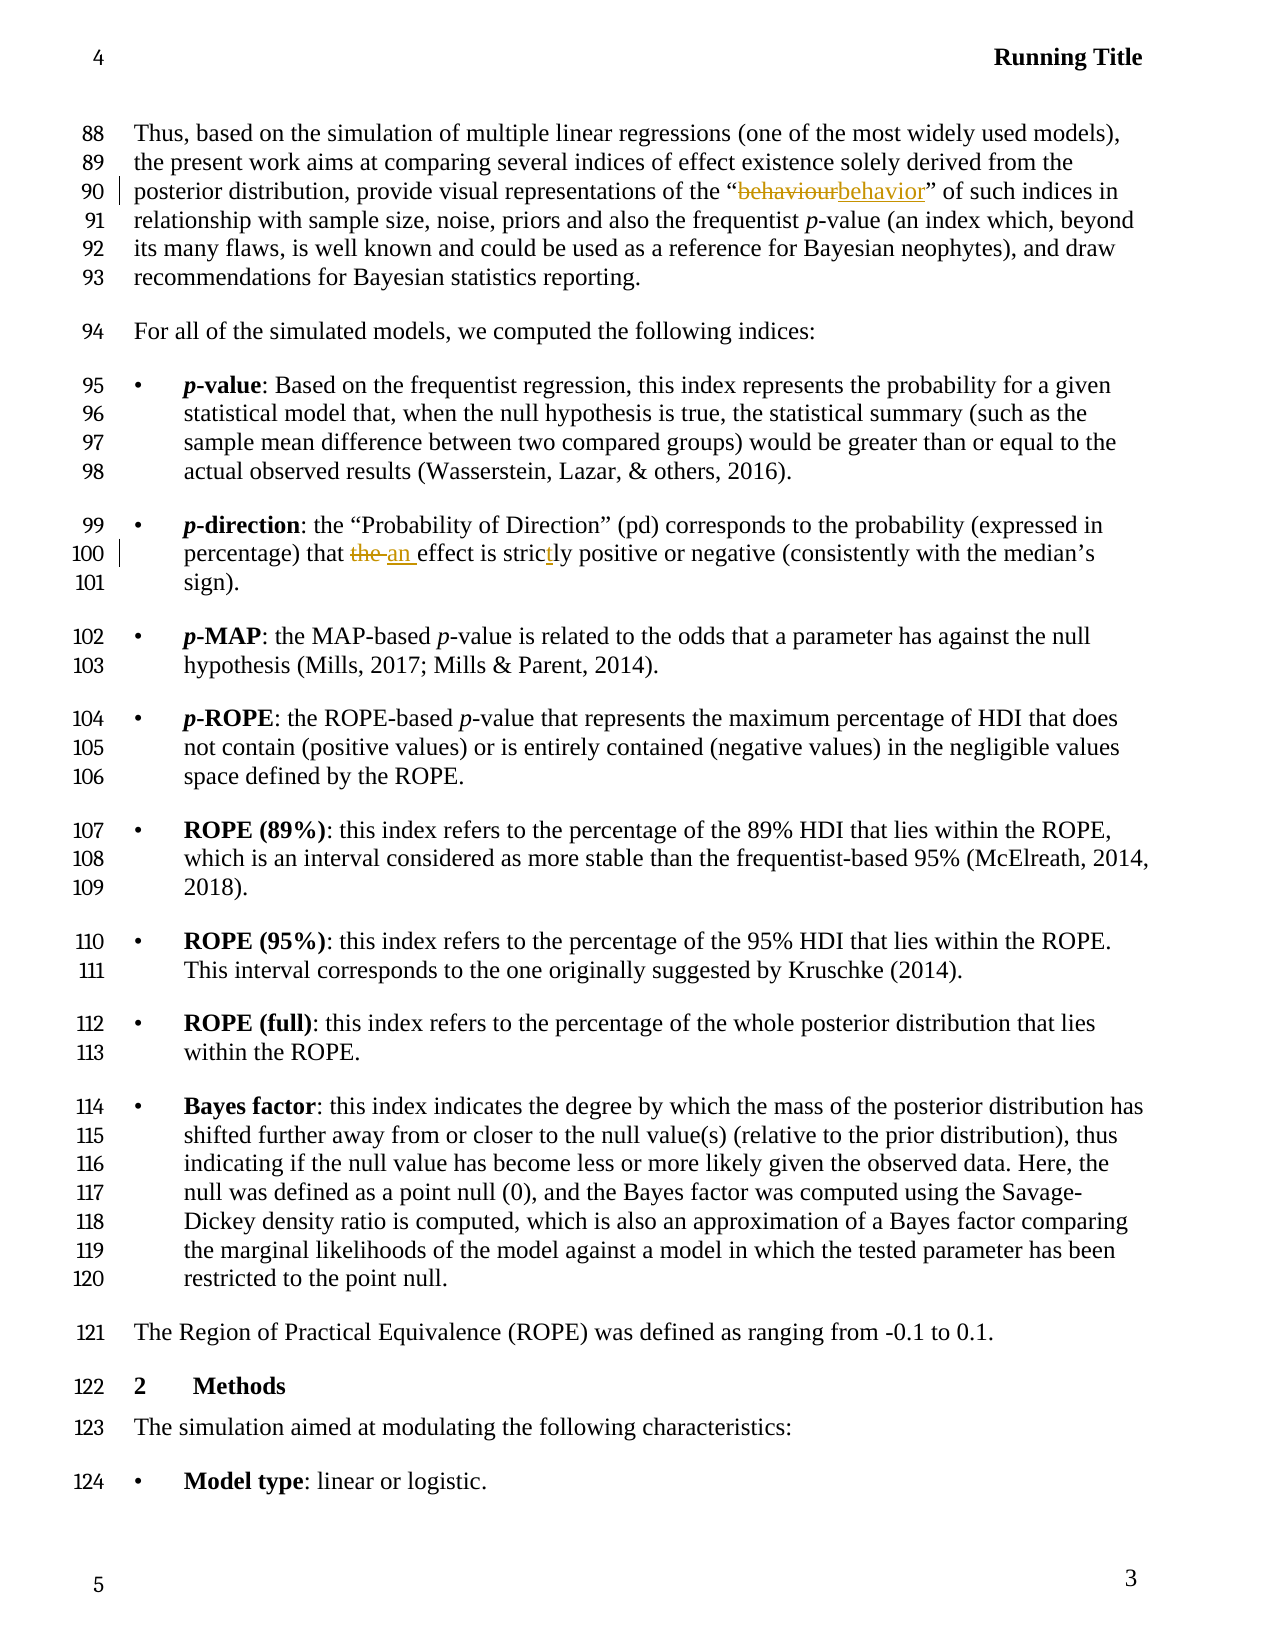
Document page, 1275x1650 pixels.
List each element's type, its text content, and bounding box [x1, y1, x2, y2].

text Thus, based on the simulation of multiple linear regressions (one of the most widely used models), the present work aims at comparing several indices of effect existence solely derived from the posterior distribution, provide visual representations of the “” of such indices in relationship with sample size, noise, priors and also the frequentist p-value (an index which, beyond its many flaws, is well known and could be used as a reference for Bayesian neophytes), and draw recommendations for Bayesian statistics reporting. [133, 118, 1152, 291]
list Model type: linear or logistic. [133, 1466, 1152, 1495]
list p-value: Based on the frequentist regression, this index represents the probability for a given statistical model that, when the null hypothesis is true, the statistical summary (such as the sample mean difference between two compared groups) would be greater than or equal to the actual observed results (Wasserstein, Lazar, & others, 2016). [133, 370, 1152, 485]
list p-ROPE: the ROPE-based p-value that represents the maximum percentage of HDI that does not contain (positive values) or is entirely contained (negative values) in the negligible values space defined by the ROPE. [133, 703, 1152, 790]
text For all of the simulated models, we computed the following indices: [133, 316, 1152, 345]
subtitle Methods [133, 1371, 1152, 1400]
list p-MAP: the MAP-based p-value is related to the odds that a parameter has against the null hypothesis (Mills, 2017; Mills & Parent, 2014). [133, 621, 1152, 678]
list p-direction: the “Probability of Direction” (pd) corresponds to the probability (expressed in percentage) that effect is stricly positive or negative (consistently with the median’s sign). [133, 510, 1152, 596]
list ROPE (full): this index refers to the percentage of the whole posterior distribution that lies within the ROPE. [133, 1008, 1152, 1066]
text The simulation aimed at modulating the following characteristics: [133, 1412, 1152, 1441]
list ROPE (95%): this index refers to the percentage of the 95% HDI that lies within the ROPE. This interval corresponds to the one originally suggested by Kruschke (2014). [133, 926, 1152, 983]
list ROPE (89%): this index refers to the percentage of the 89% HDI that lies within the ROPE, which is an interval considered as more stable than the frequentist-based 95% (McElreath, 2014, 2018). [133, 815, 1152, 901]
list Bayes factor: this index indicates the degree by which the mass of the posterior distribution has shifted further away from or closer to the null value(s) (relative to the prior distribution), thus indicating if the null value has become less or more likely given the observed data. Here, the null was defined as a point null (0), and the Bayes factor was computed using the Savage-Dickey density ratio is computed, which is also an approximation of a Bayes factor comparing the marginal likelihoods of the model against a model in which the tested parameter has been restricted to the point null. [133, 1091, 1152, 1292]
text The Region of Practical Equivalence (ROPE) was defined as ranging from -0.1 to 0.1. [133, 1317, 1152, 1346]
